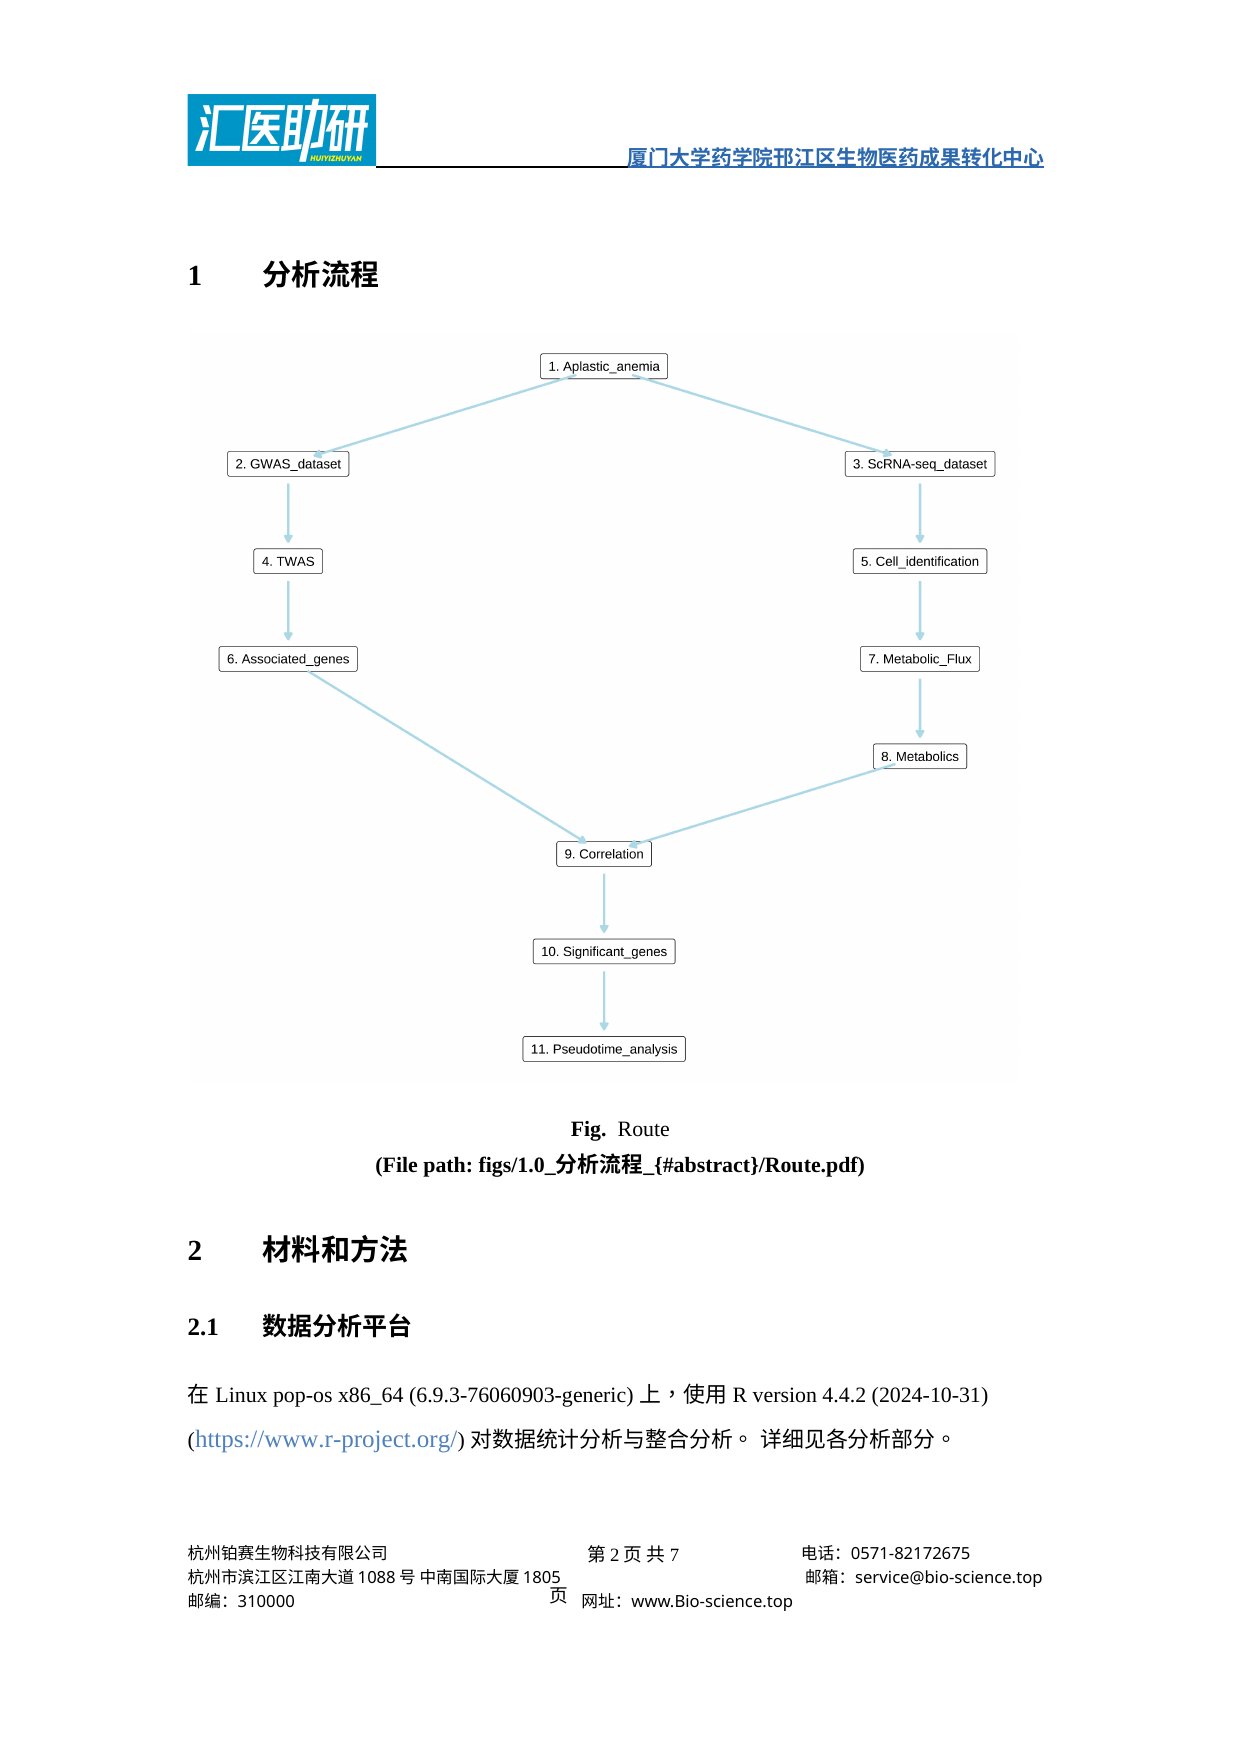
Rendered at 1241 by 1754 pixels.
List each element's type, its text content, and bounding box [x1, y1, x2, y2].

text 在 Linux pop-os x86_64 (6.9.3-76060903-generic) 上，使用 R version 4.4.2 (2024-10-31) (https://www.r-project.org/) 对数据统计分析与整合分析。 详细见各分析部分。 [187, 1379, 1053, 1453]
picture [327, 106, 368, 150]
picture [282, 99, 327, 161]
text (File path: figs/1.0_分析流程_{#abstract}/Route.pdf) [187, 1149, 1053, 1179]
picture [187, 332, 1021, 1083]
text Fig. Route [187, 1116, 1053, 1142]
picture [204, 106, 210, 114]
picture [201, 118, 208, 127]
subtitle 1 分析流程 [187, 255, 1053, 294]
picture [243, 106, 284, 150]
subtitle 2 材料和方法 [187, 1229, 1053, 1268]
subtitle 2.1 数据分析平台 [187, 1309, 1053, 1343]
picture [210, 106, 243, 150]
picture [196, 131, 208, 150]
